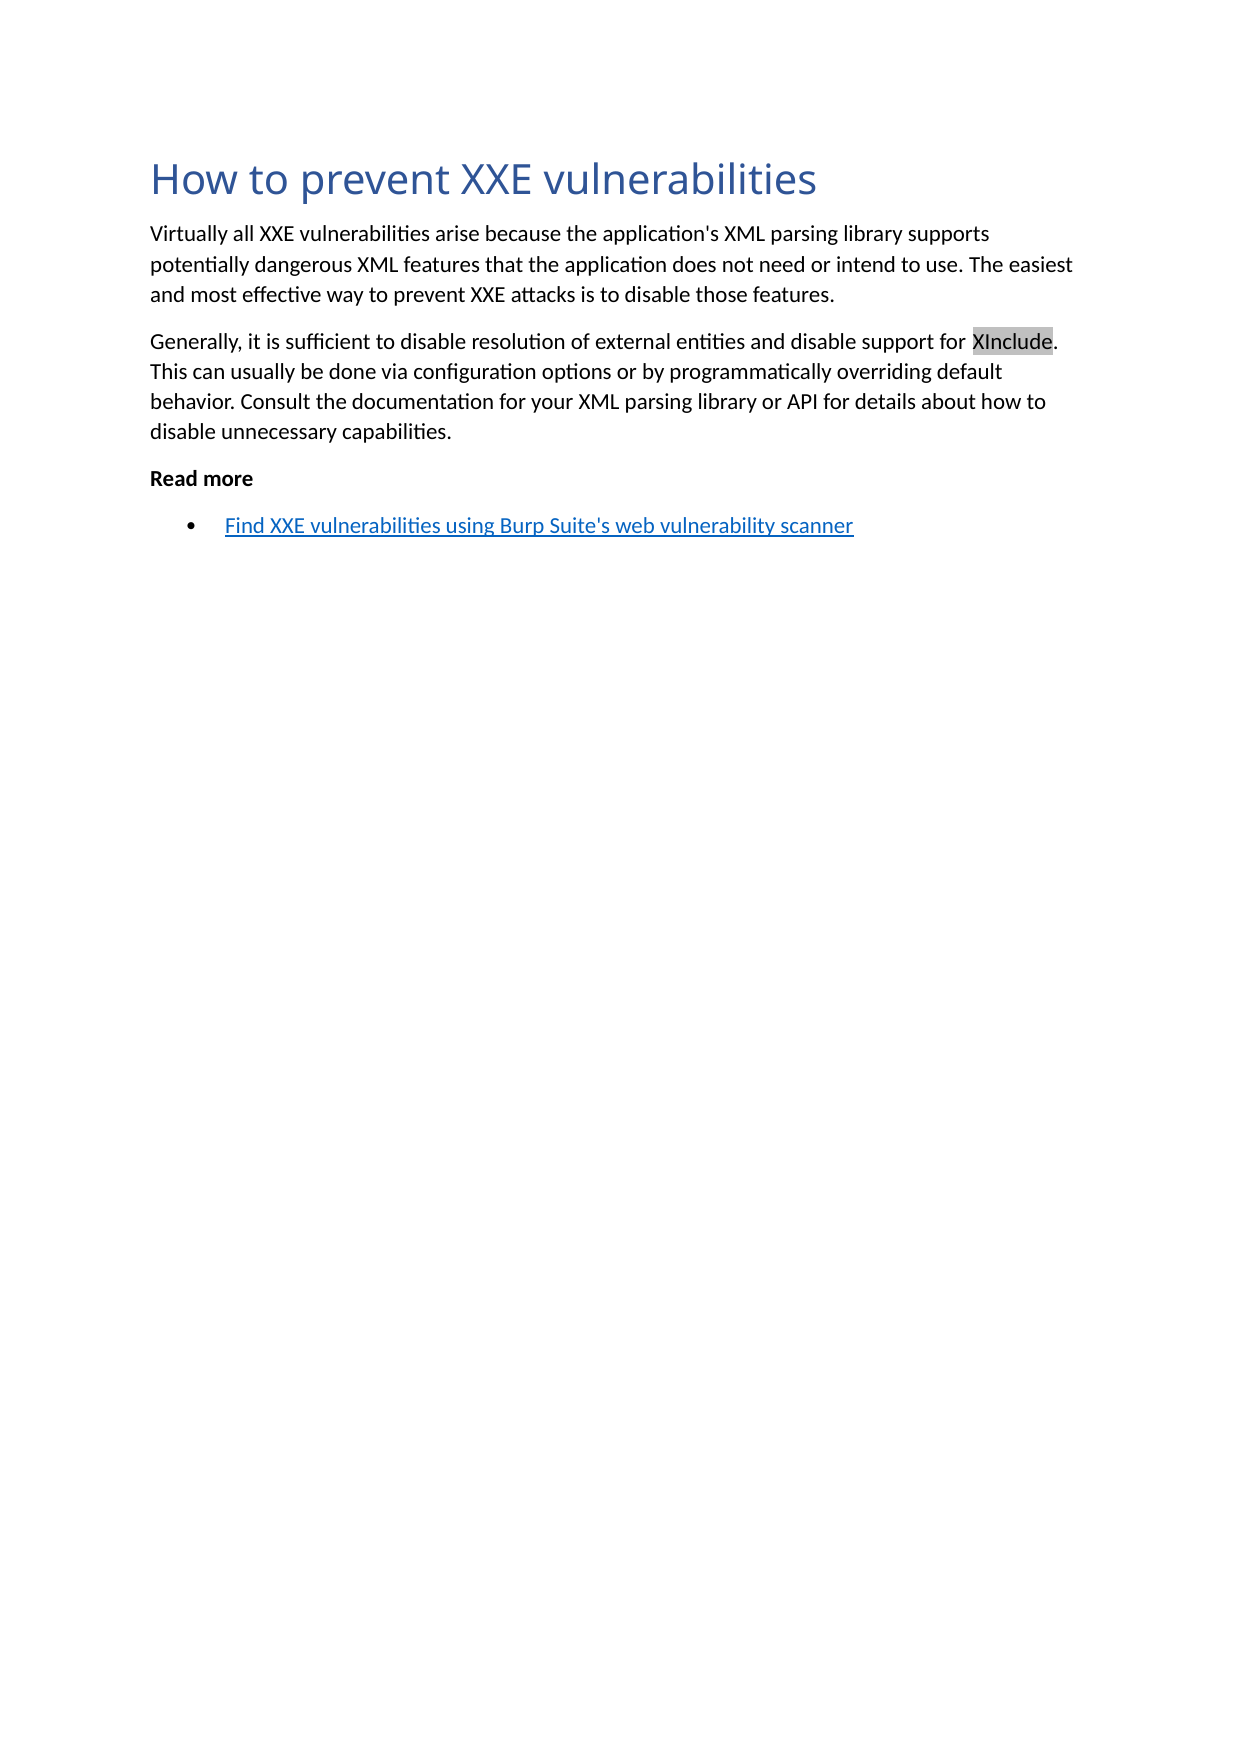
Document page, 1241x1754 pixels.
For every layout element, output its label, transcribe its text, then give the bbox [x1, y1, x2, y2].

subtitle How to prevent XXE vulnerabilities [150, 150, 1090, 207]
text Read more [150, 464, 1090, 492]
text Generally, it is sufficient to disable resolution of external entities and disable support for XInclude. This can usually be done via configuration options or by programmatically overriding default behavior. Consult the documentation for your XML parsing library or API for details about how to disable unnecessary capabilities. [150, 327, 1090, 446]
list Find XXE vulnerabilities using Burp Suite's web vulnerability scanner [187, 511, 1090, 539]
text Virtually all XXE vulnerabilities arise because the application's XML parsing library supports potentially dangerous XML features that the application does not need or intend to use. The easiest and most effective way to prevent XXE attacks is to disable those features. [150, 219, 1090, 308]
